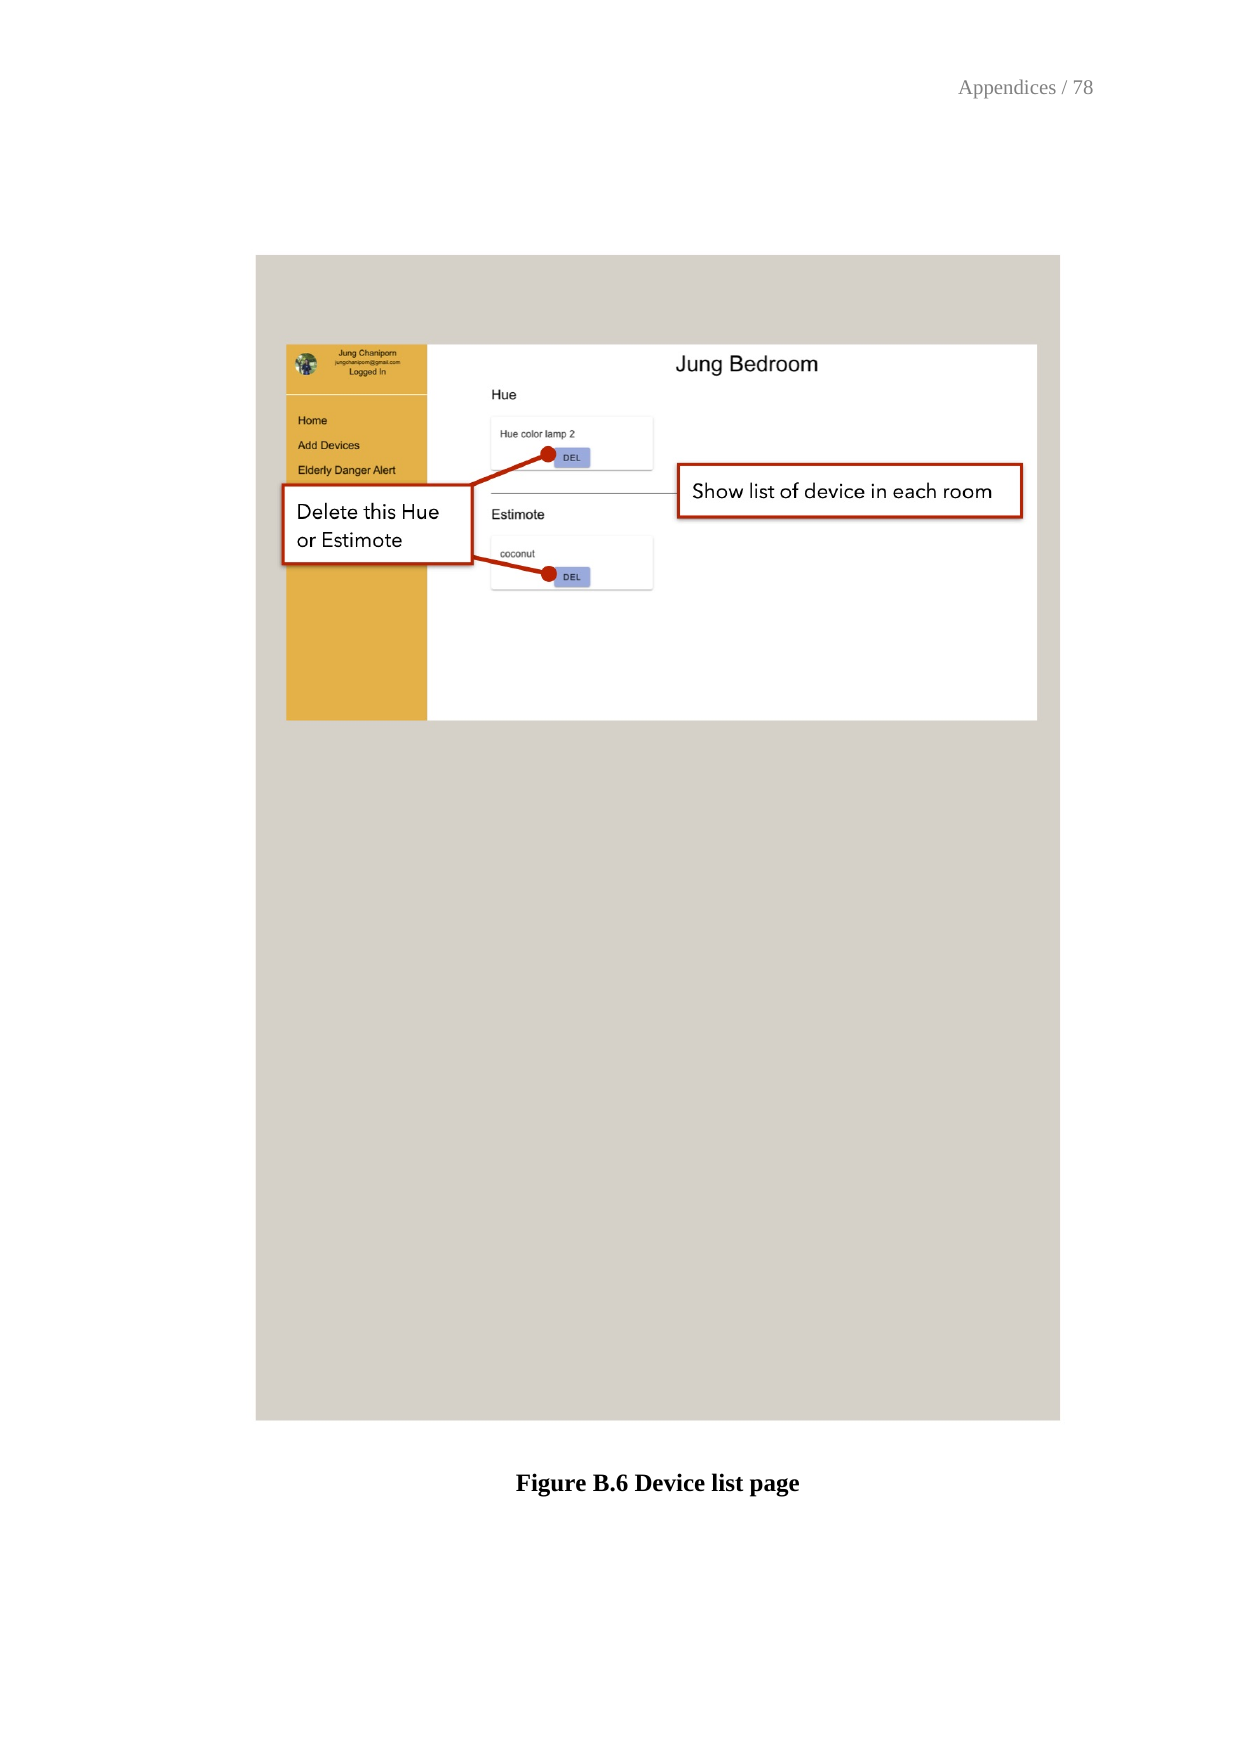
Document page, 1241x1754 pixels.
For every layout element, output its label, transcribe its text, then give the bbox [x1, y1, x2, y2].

picture [223, 221, 1092, 1454]
